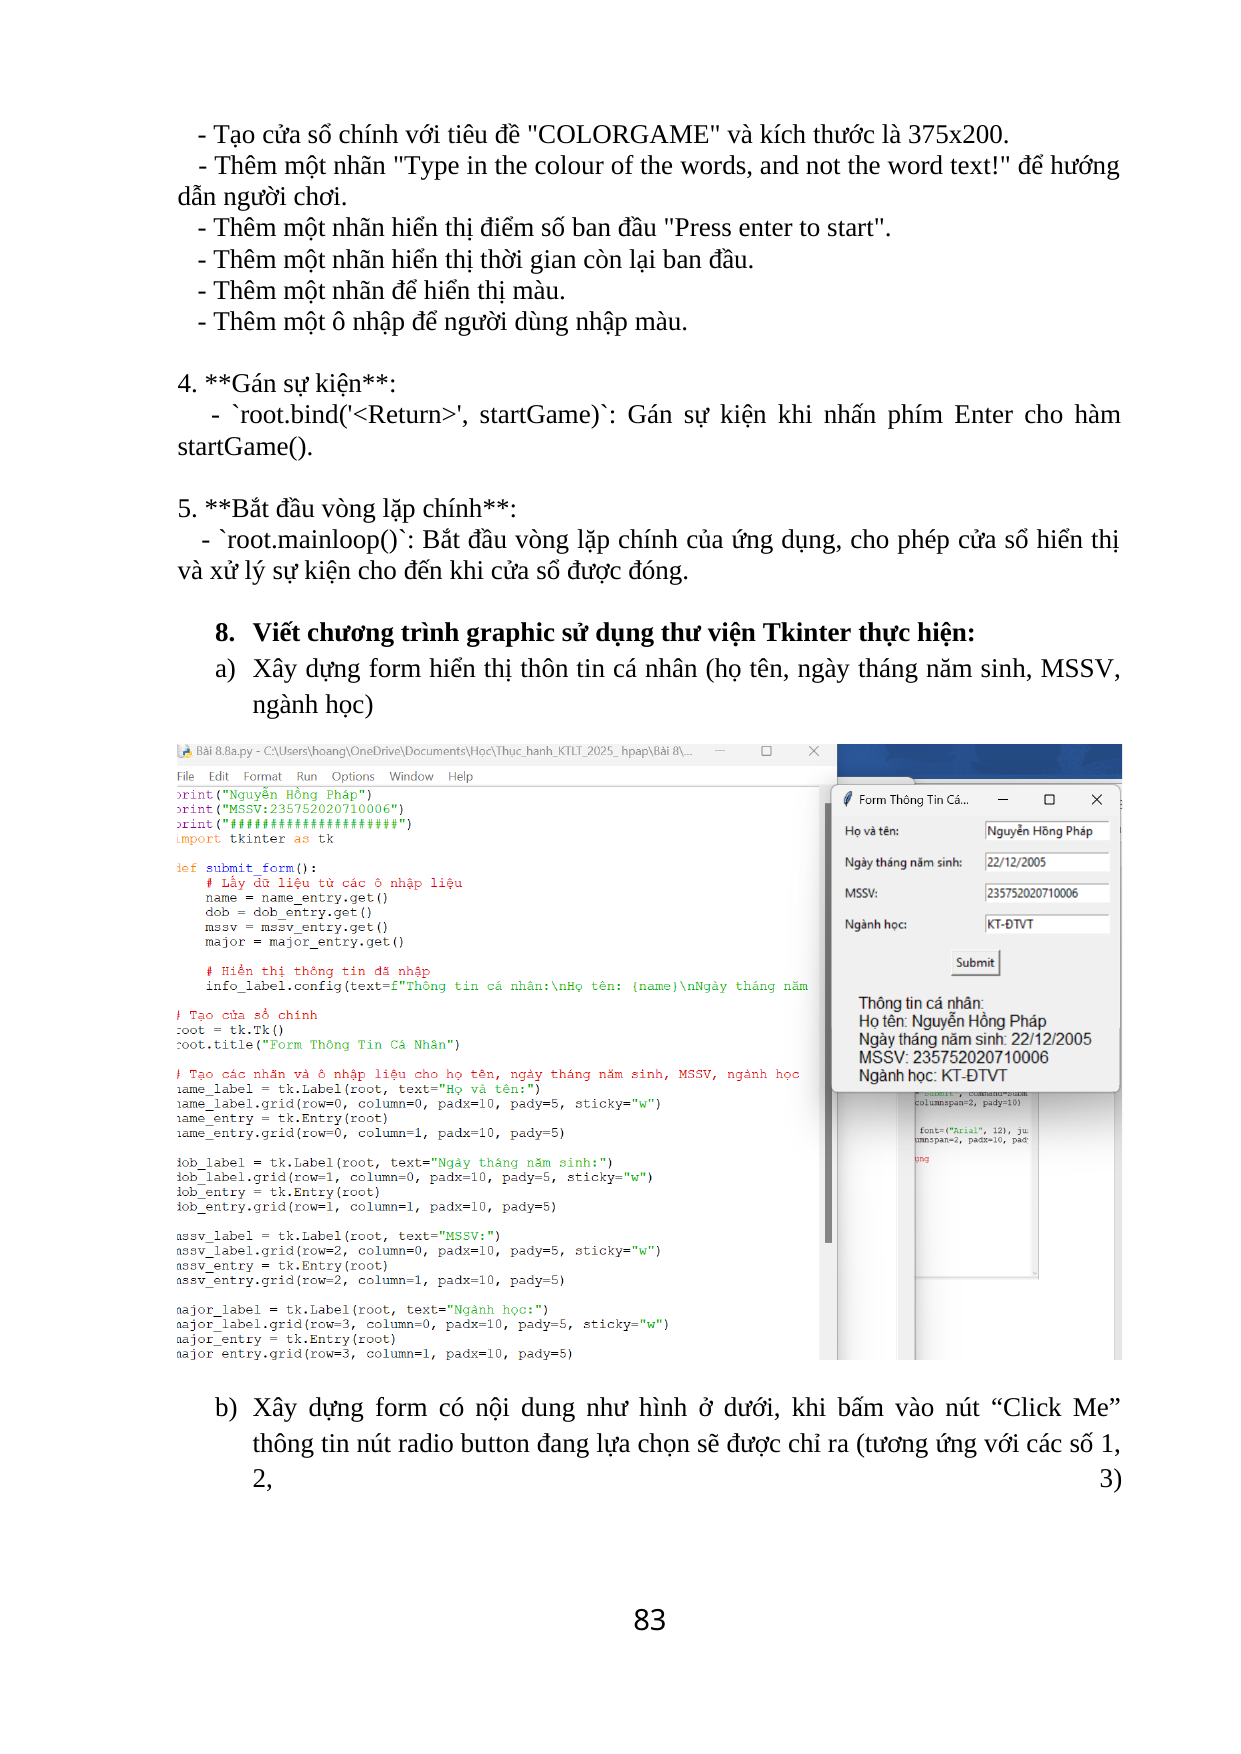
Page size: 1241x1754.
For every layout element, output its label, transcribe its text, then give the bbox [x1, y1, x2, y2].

text 5. **Bắt đầu vòng lặp chính**: [177, 492, 1122, 523]
text - `root.mainloop()`: Bắt đầu vòng lặp chính của ứng dụng, cho phép cửa sổ hiển thị và xử lý sự kiện cho đến khi cửa sổ được đóng. [177, 523, 1122, 585]
list Xây dựng form có nội dung như hình ở dưới, khi bấm vào nút “Click Me” thông tin nút radio button đang lựa chọn sẽ được chỉ ra (tương ứng với các số 1, 2, 3) [215, 1391, 1122, 1526]
picture [177, 744, 1123, 1360]
text - Thêm một ô nhập để người dùng nhập màu. [177, 305, 1122, 336]
text - Thêm một nhãn "Type in the colour of the words, and not the word text!" để hướng dẫn người chơi. [177, 149, 1122, 212]
text - Thêm một nhãn hiển thị thời gian còn lại ban đầu. [177, 243, 1122, 274]
list Xây dựng form hiển thị thôn tin cá nhân (họ tên, ngày tháng năm sinh, MSSV, ngành học) [215, 652, 1122, 719]
text - Thêm một nhãn để hiển thị màu. [177, 274, 1122, 305]
text 4. **Gán sự kiện**: [177, 367, 1122, 398]
list Viết chương trình graphic sử dụng thư viện Tkinter thực hiện: [215, 616, 1122, 648]
text - Thêm một nhãn hiển thị điểm số ban đầu "Press enter to start". [177, 212, 1122, 243]
text - `root.bind('<Return>', startGame)`: Gán sự kiện khi nhấn phím Enter cho hàm startGame(). [177, 398, 1122, 461]
text - Tạo cửa sổ chính với tiêu đề "COLORGAME" và kích thước là 375x200. [177, 118, 1122, 149]
